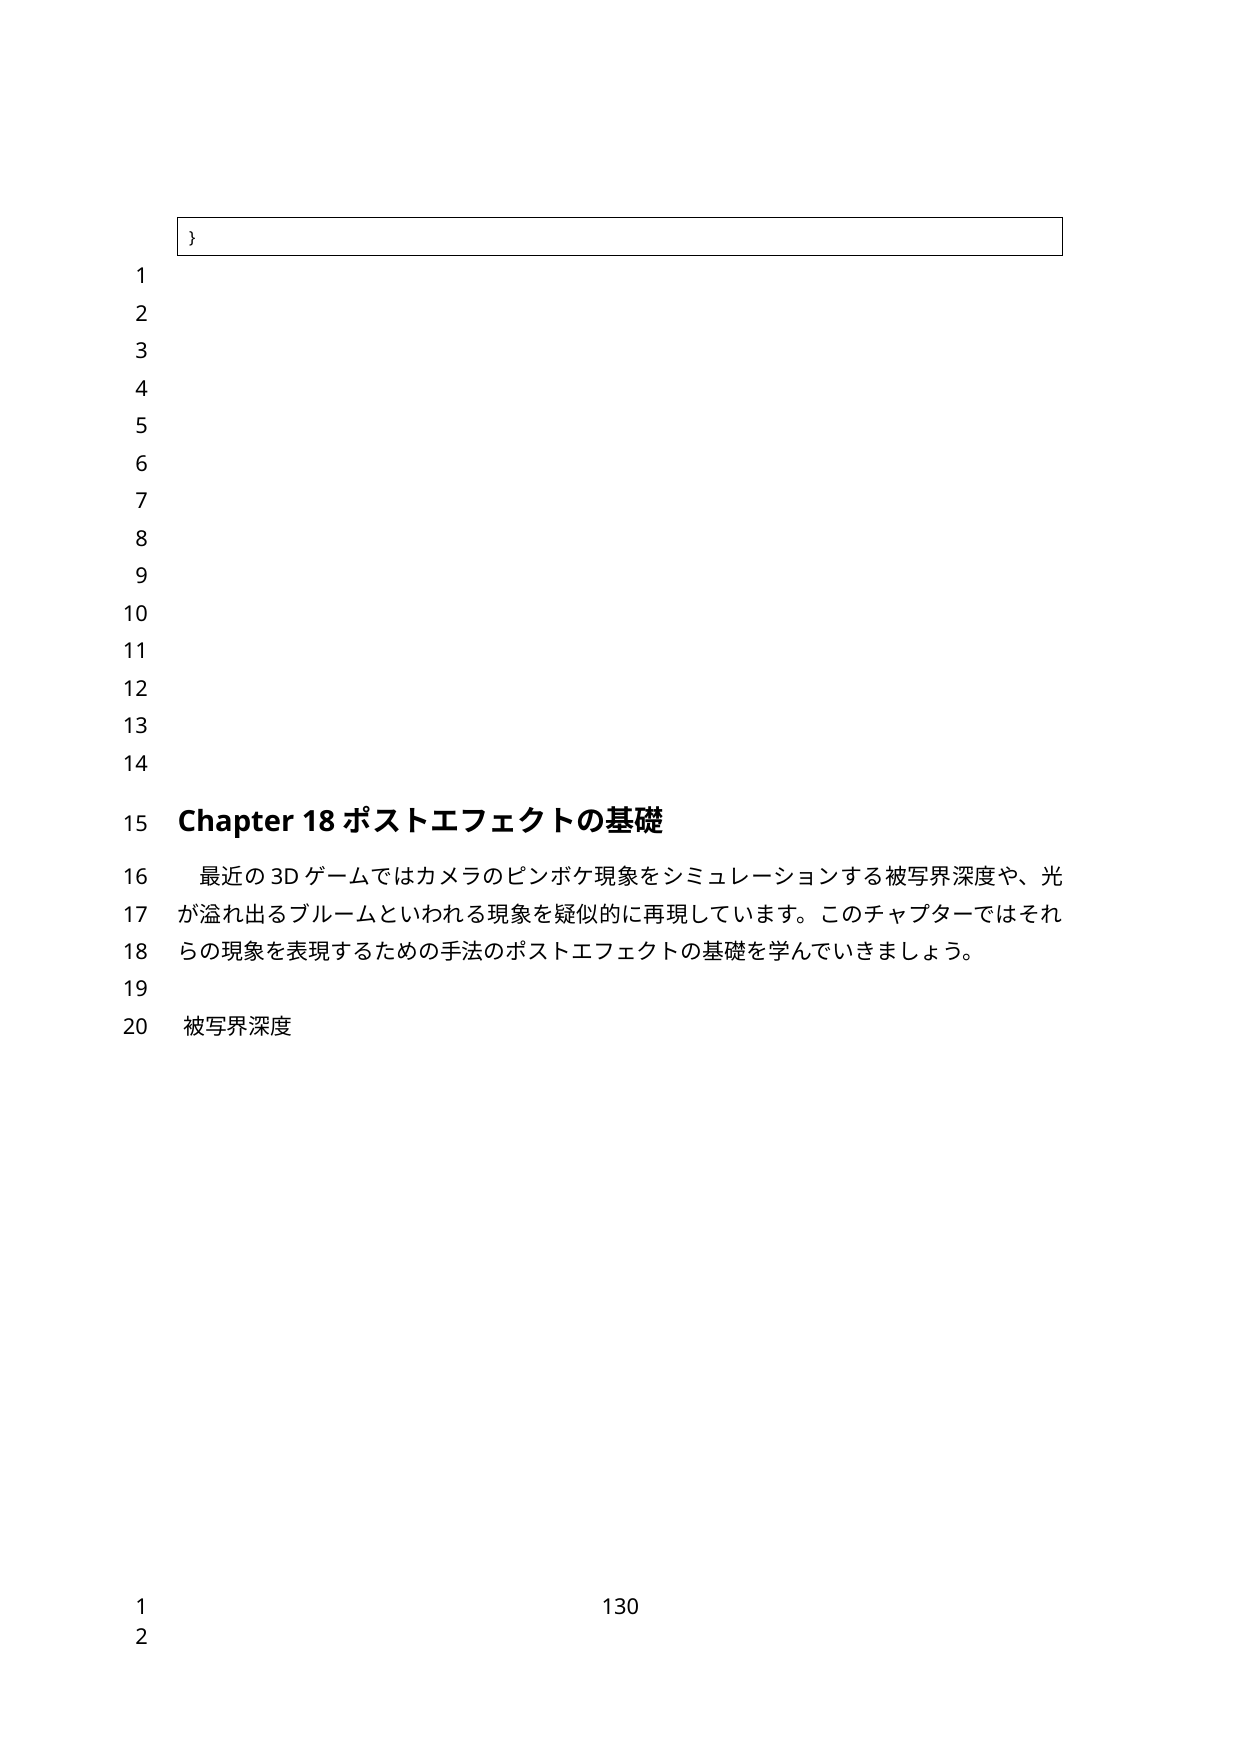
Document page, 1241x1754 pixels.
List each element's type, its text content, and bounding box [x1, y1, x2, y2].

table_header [178, 218, 1062, 255]
text 被写界深度 [177, 1006, 1063, 1044]
text Chapter 18 ポストエフェクトの基礎 [177, 781, 1063, 856]
text 最近の3Dゲームではカメラのピンボケ現象をシミュレーションする被写界深度や、光が溢れ出るブルームといわれる現象を疑似的に再現しています。このチャプターではそれらの現象を表現するための手法のポストエフェクトの基礎を学んでいきましょう。 [177, 856, 1063, 969]
